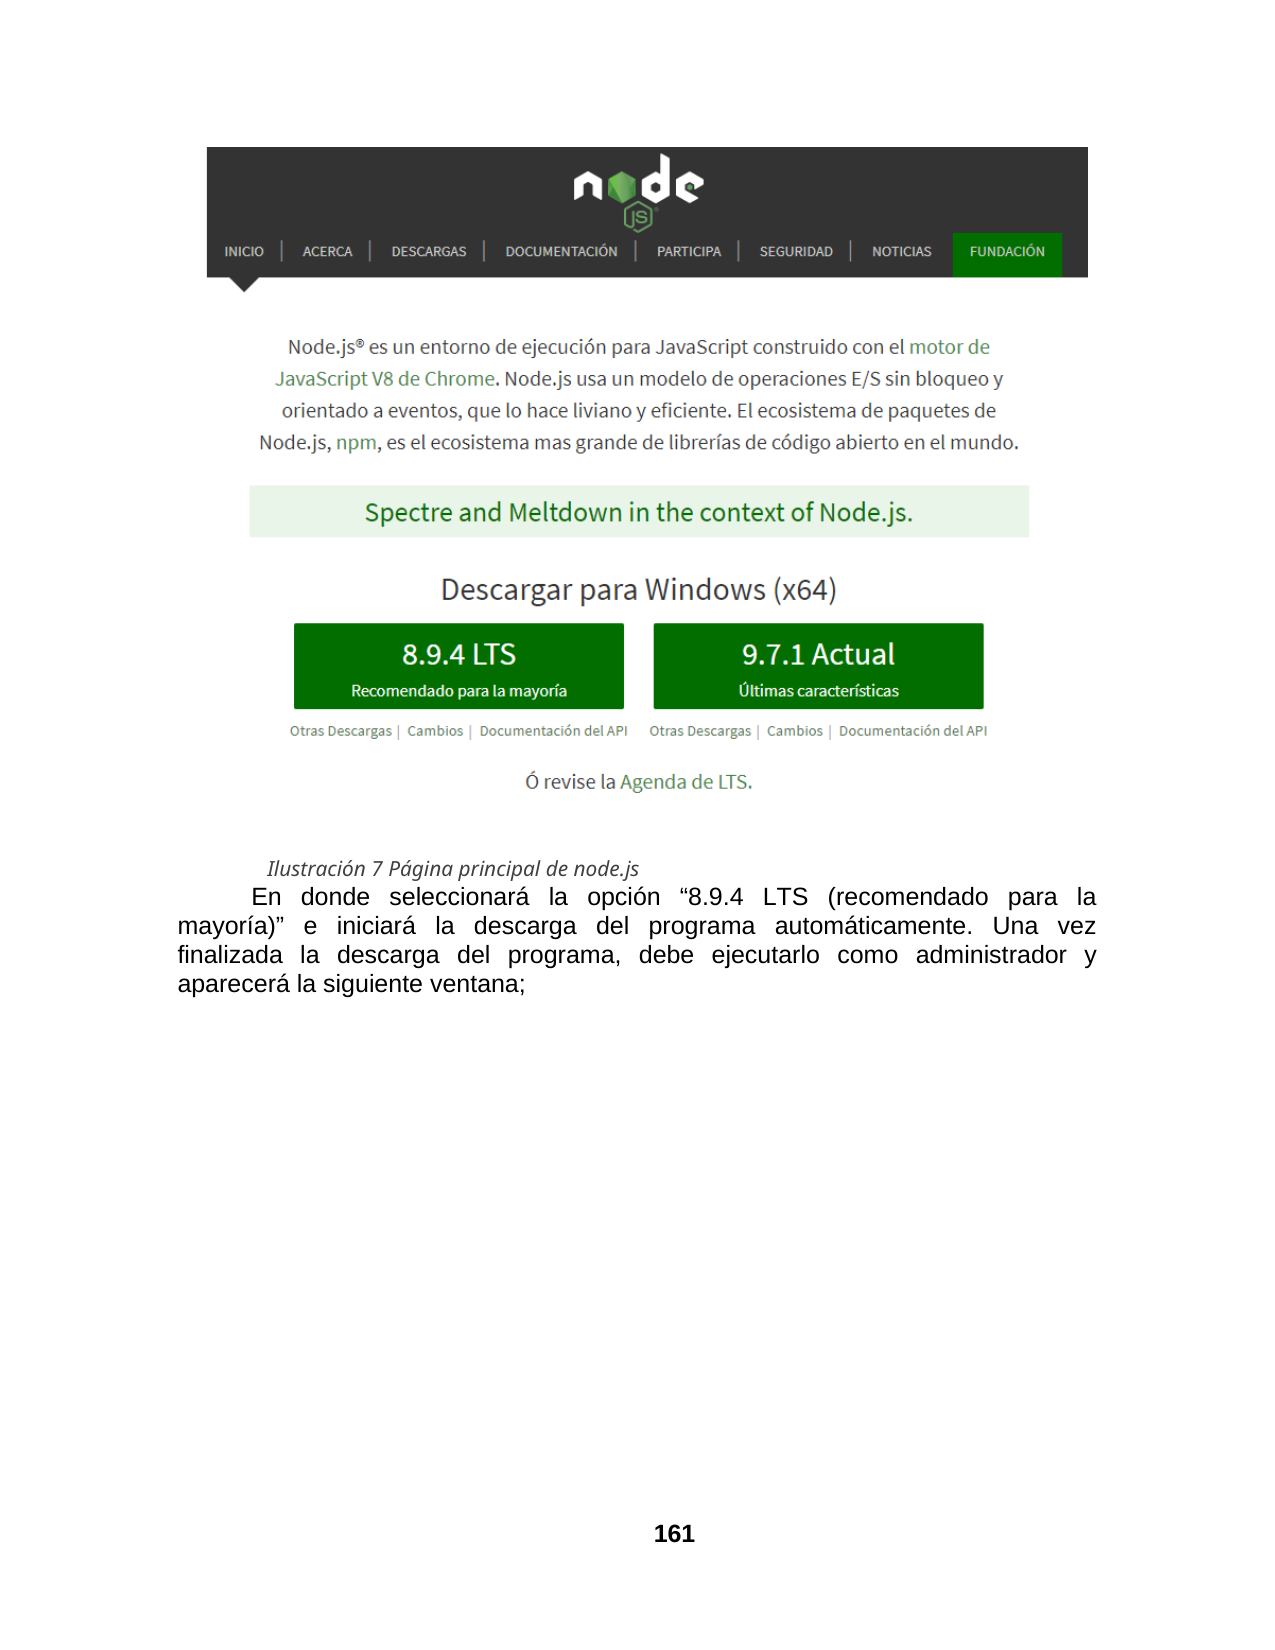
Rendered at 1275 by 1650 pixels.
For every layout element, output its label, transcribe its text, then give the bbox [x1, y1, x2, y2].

picture [206, 147, 1088, 829]
text Ilustración 7 Página principal de node.js [267, 854, 1008, 882]
text En donde seleccionará la opción “8.9.4 LTS (recomendado para la mayoría)” e iniciará la descarga del programa automáticamente. Una vez finalizada la descarga del programa, debe ejecutarlo como administrador y aparecerá la siguiente ventana; [177, 882, 1098, 997]
